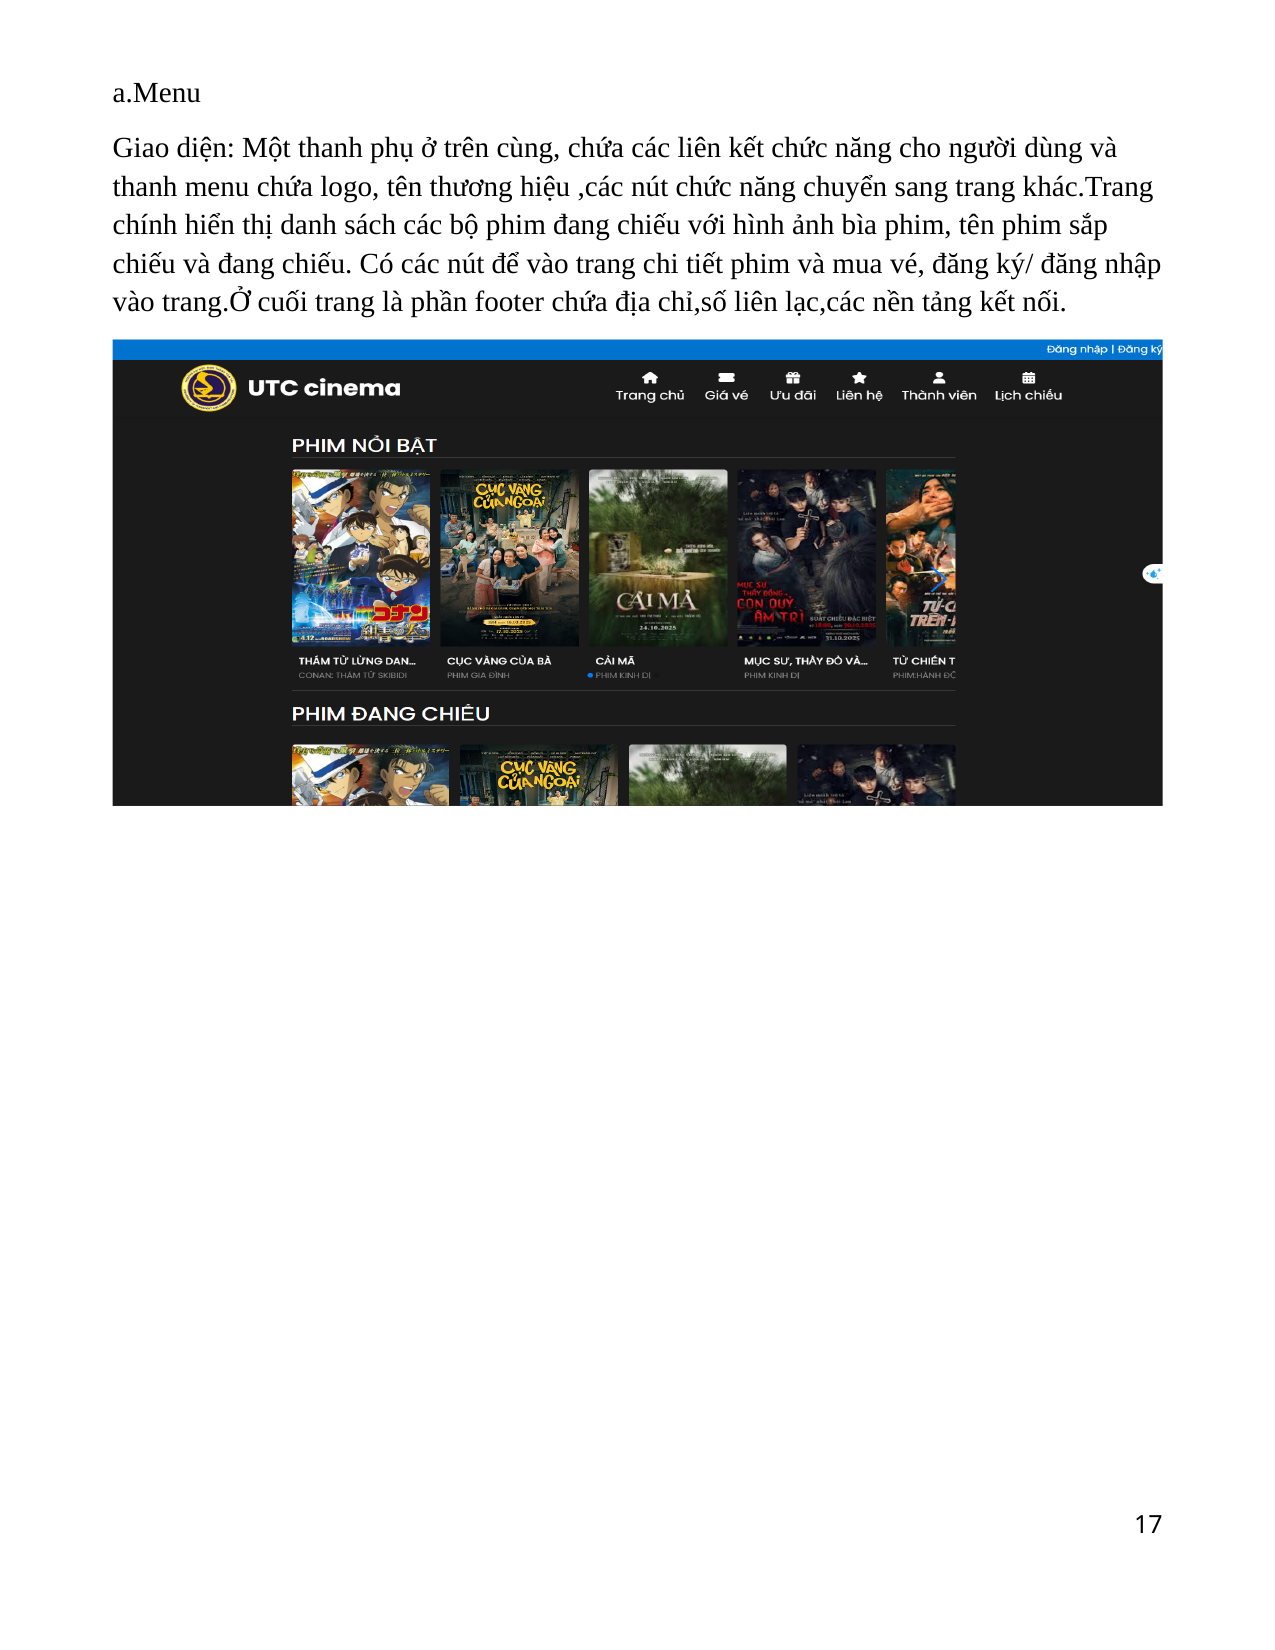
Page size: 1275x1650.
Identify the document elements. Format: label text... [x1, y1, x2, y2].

text a.Menu [112, 75, 1162, 108]
picture [112, 339, 1163, 806]
text Giao diện: Một thanh phụ ở trên cùng, chứa các liên kết chức năng cho người dùng và thanh menu chứa logo, tên thương hiệu ,các nút chức năng chuyển sang trang khác.Trang chính hiển thị danh sách các bộ phim đang chiếu với hình ảnh bìa phim, tên phim sắp chiếu và đang chiếu. Có các nút để vào trang chi tiết phim và mua vé, đăng ký/ đăng nhập vào trang.Ở cuối trang là phần footer chứa địa chỉ,số liên lạc,các nền tảng kết nối. [112, 130, 1162, 318]
